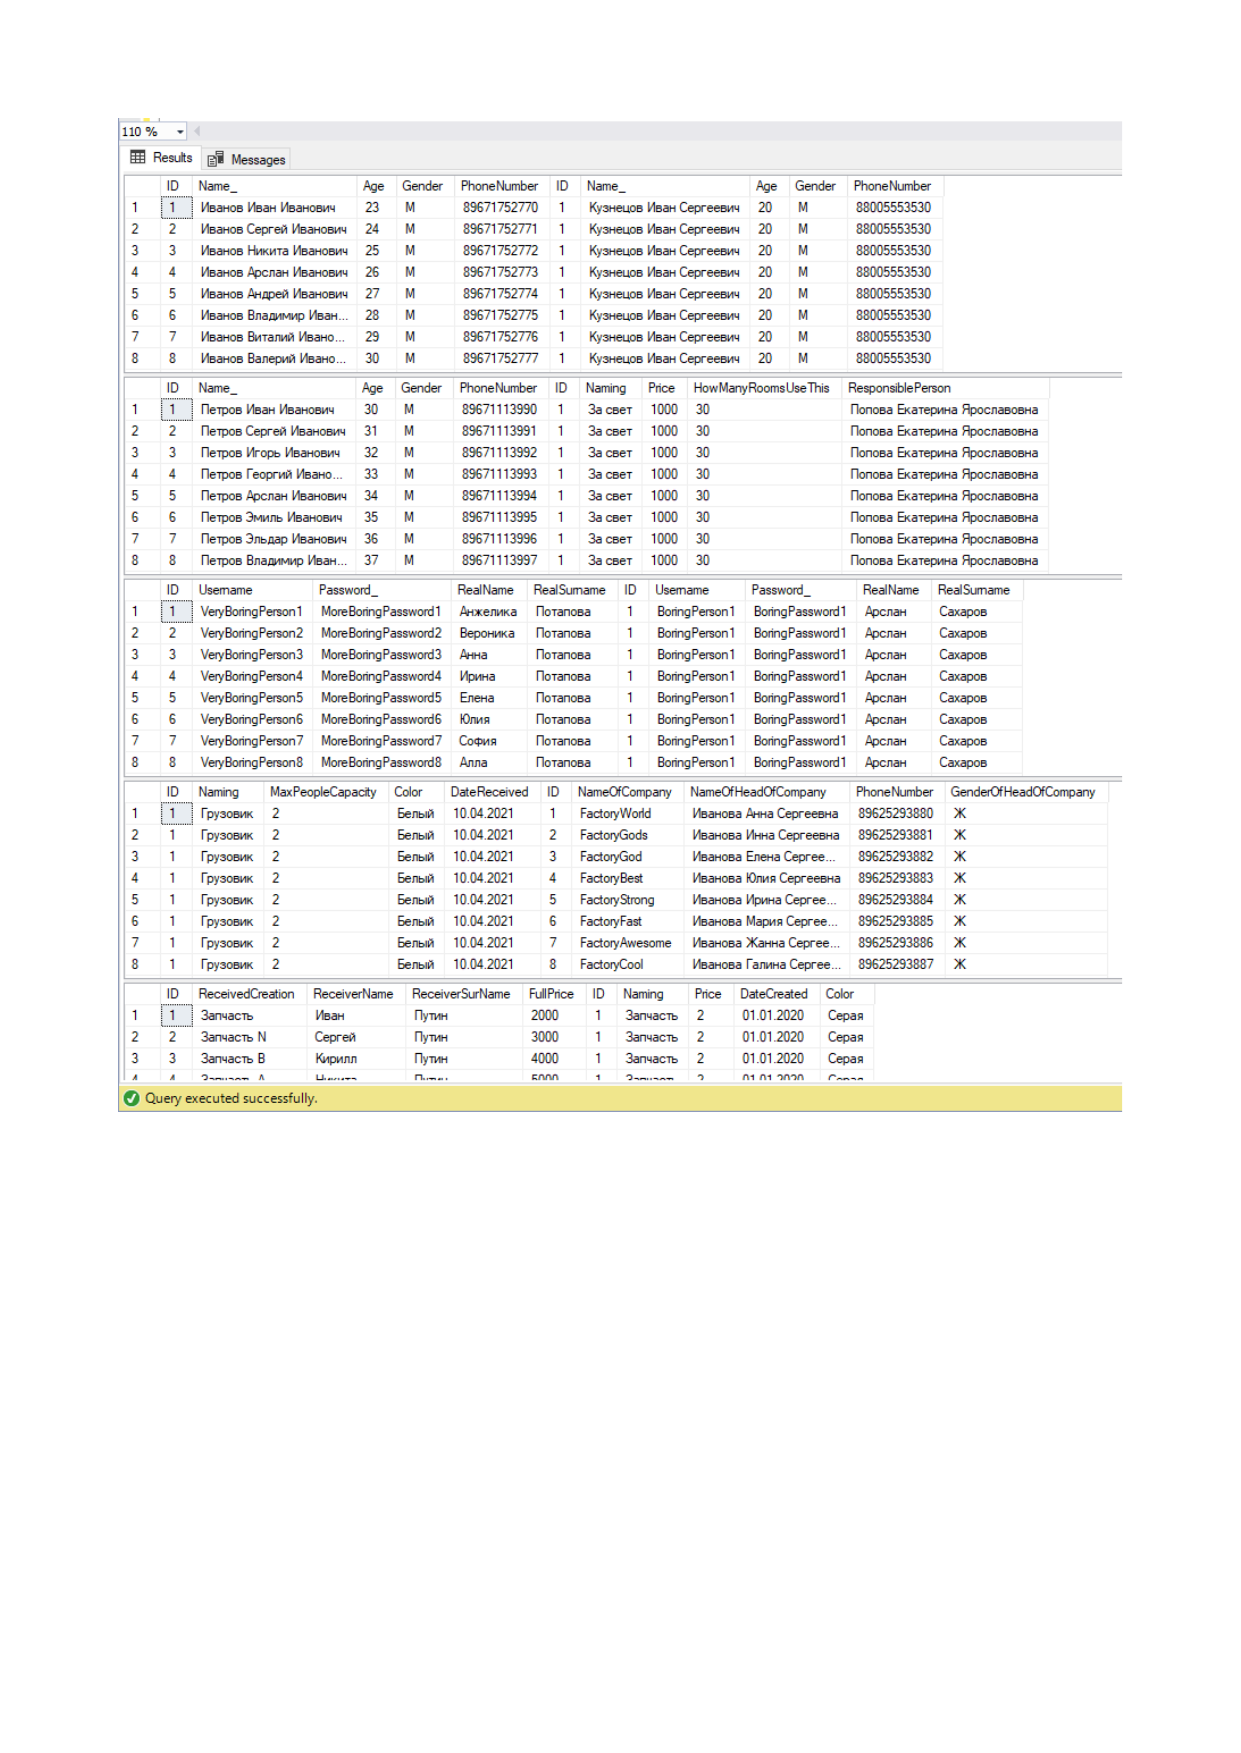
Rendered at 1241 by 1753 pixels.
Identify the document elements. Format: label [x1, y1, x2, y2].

picture [118, 118, 1123, 1112]
